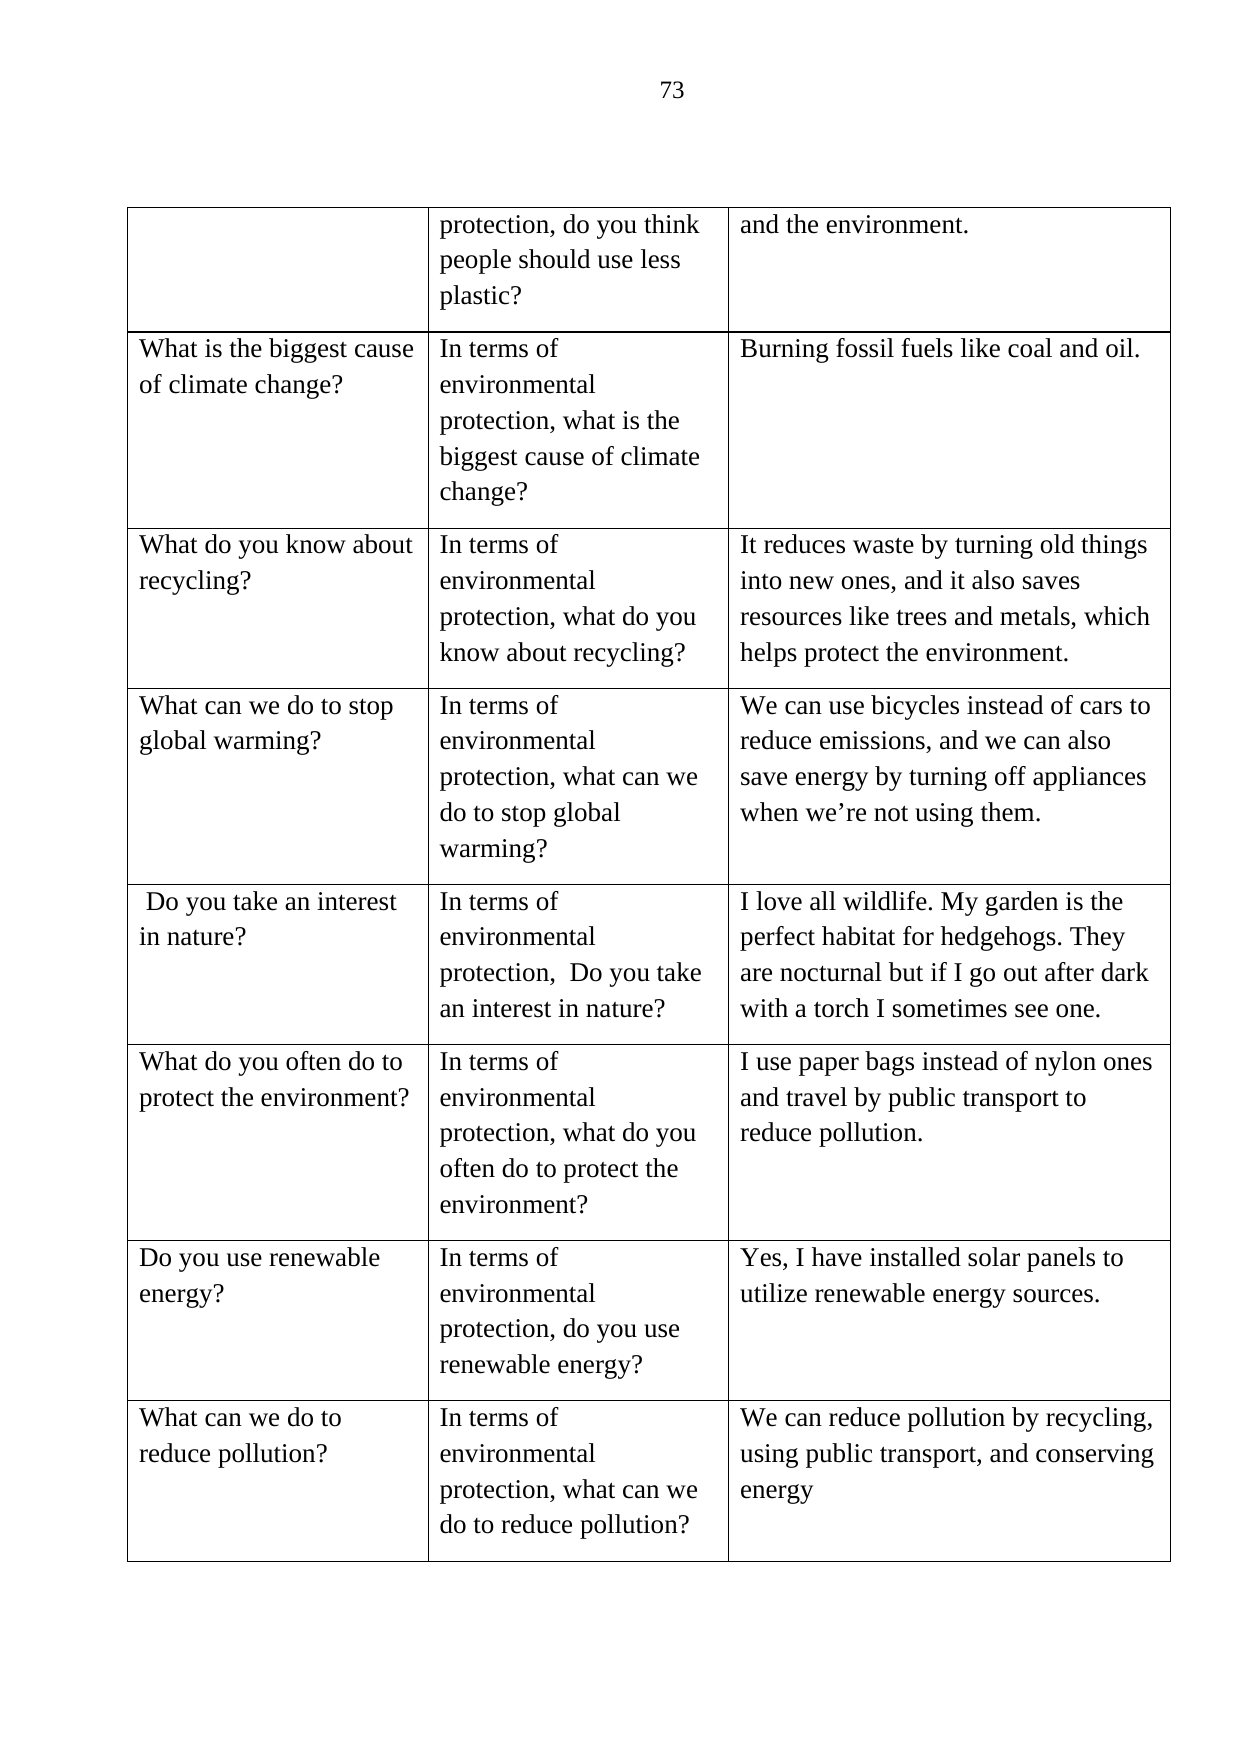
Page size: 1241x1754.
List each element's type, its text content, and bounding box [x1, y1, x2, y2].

table_cell What do you know about recycling? [128, 529, 428, 688]
table_cell In terms of environmental protection, what can we do to reduce pollution? [429, 1401, 728, 1561]
table_cell I use paper bags instead of nylon ones and travel by public transport to reduce pollution. [729, 1045, 1170, 1240]
table_cell Burning fossil fuels like coal and oil. [729, 333, 1170, 527]
table_cell We can use bicycles instead of cars to reduce emissions, and we can also save energy by turning off appliances when we’re not using them. [729, 689, 1170, 884]
table_cell In terms of environmental protection, do you use renewable energy? [429, 1241, 728, 1400]
table_cell Yes, I have installed solar panels to utilize renewable energy sources. [729, 1241, 1170, 1400]
table_cell In terms of environmental protection, what do you know about recycling? [429, 529, 728, 688]
table_cell Do you use renewable energy? [128, 1241, 428, 1400]
table_cell In terms of environmental protection, what is the biggest cause of climate change? [429, 333, 728, 527]
table_cell What can we do to stop global warming? [128, 689, 428, 884]
table_cell I love all wildlife. My garden is the perfect habitat for hedgehogs. They are nocturnal but if I go out after dark with a torch I sometimes see one. [729, 885, 1170, 1044]
table_cell In terms of environmental protection, Do you take an interest in nature? [429, 885, 728, 1044]
table_cell In terms of environmental protection, what can we do to stop global warming? [429, 689, 728, 884]
table_cell It reduces waste by turning old things into new ones, and it also saves resources like trees and metals, which helps protect the environment. [729, 529, 1170, 688]
table_cell What is the biggest cause of climate change? [128, 333, 428, 527]
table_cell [729, 208, 1170, 331]
table_cell What do you often do to protect the environment? [128, 1045, 428, 1240]
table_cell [429, 208, 728, 331]
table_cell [128, 208, 428, 331]
table_cell We can reduce pollution by recycling, using public transport, and conserving energy [729, 1401, 1170, 1561]
table_cell Do you take an interest in nature? [128, 885, 428, 1044]
table_cell In terms of environmental protection, what do you often do to protect the environment? [429, 1045, 728, 1240]
table_cell What can we do to reduce pollution? [128, 1401, 428, 1561]
